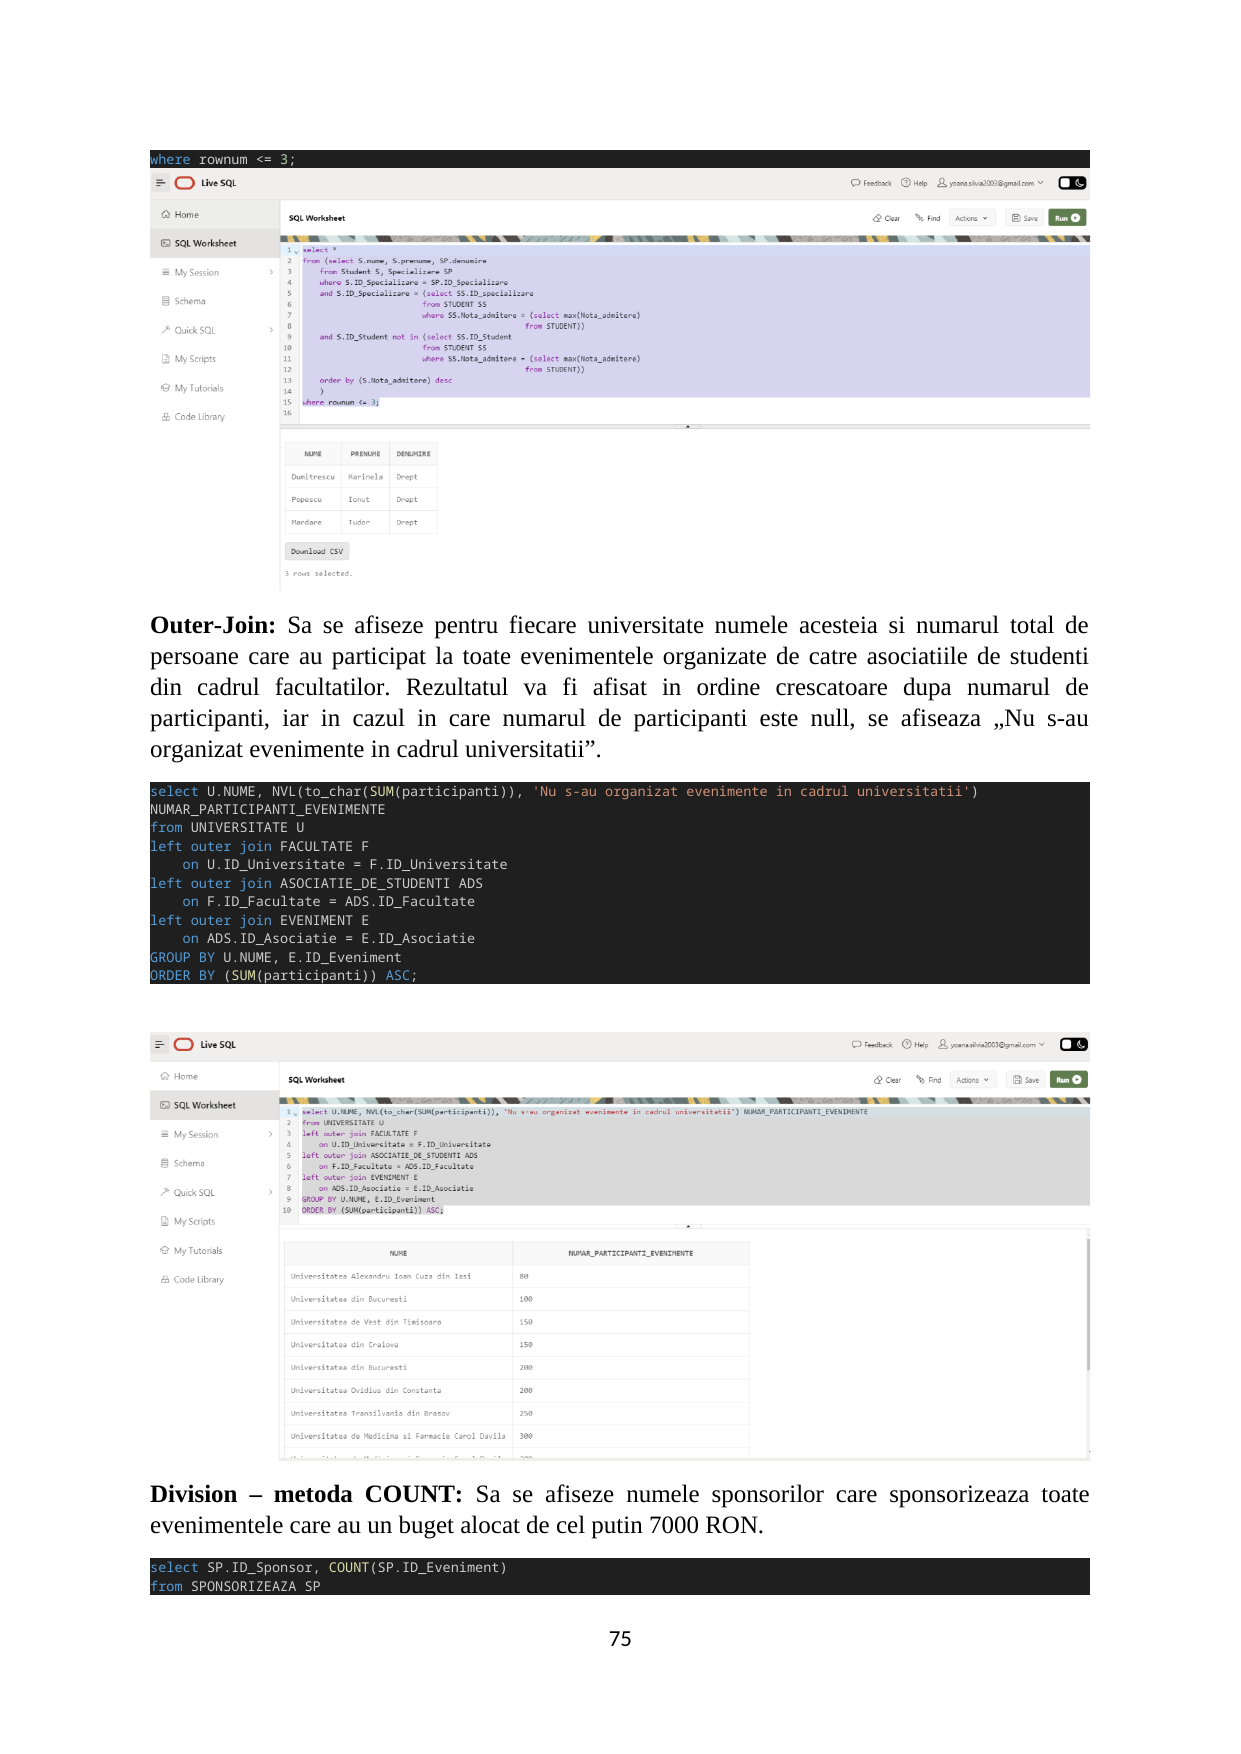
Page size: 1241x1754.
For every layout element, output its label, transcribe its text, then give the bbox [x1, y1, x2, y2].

text where rownum <= 3; [150, 150, 1090, 168]
text on F.ID_Facultate = ADS.ID_Facultate [150, 892, 1090, 911]
text GROUP BY U.NUME, E.ID_Eveniment [150, 947, 1090, 966]
text Division – metoda COUNT: Sa se afiseze numele sponsorilor care sponsorizeaza toate evenimentele care au un buget alocat de cel putin 7000 RON. [150, 1479, 1090, 1539]
text on U.ID_Universitate = F.ID_Universitate [150, 855, 1090, 874]
picture [150, 1032, 1091, 1461]
text select U.NUME, NVL(to_char(SUM(participanti)), 'Nu s-au organizat evenimente in cadrul universitatii') NUMAR_PARTICIPANTI_EVENIMENTE [150, 782, 1090, 818]
text from UNIVERSITATE U [150, 818, 1090, 837]
text Outer-Join: Sa se afiseze pentru fiecare universitate numele acesteia si numarul total de persoane care au participat la toate evenimentele organizate de catre asociatiile de studenti din cadrul facultatilor. Rezultatul va fi afisat in ordine crescatoare dupa numarul de participanti, iar in cazul in care numarul de participanti este null, se afiseaza „Nu s-au organizat evenimente in cadrul universitatii”. [150, 610, 1090, 763]
picture [150, 168, 1091, 591]
text left outer join EVENIMENT E [150, 911, 1090, 929]
text on ADS.ID_Asociatie = E.ID_Asociatie [150, 929, 1090, 947]
text left outer join FACULTATE F [150, 837, 1090, 855]
text select SP.ID_Sponsor, COUNT(SP.ID_Eveniment) [150, 1558, 1090, 1577]
text left outer join ASOCIATIE_DE_STUDENTI ADS [150, 874, 1090, 892]
text from SPONSORIZEAZA SP [150, 1577, 1090, 1595]
text ORDER BY (SUM(participanti)) ASC; [150, 966, 1090, 984]
